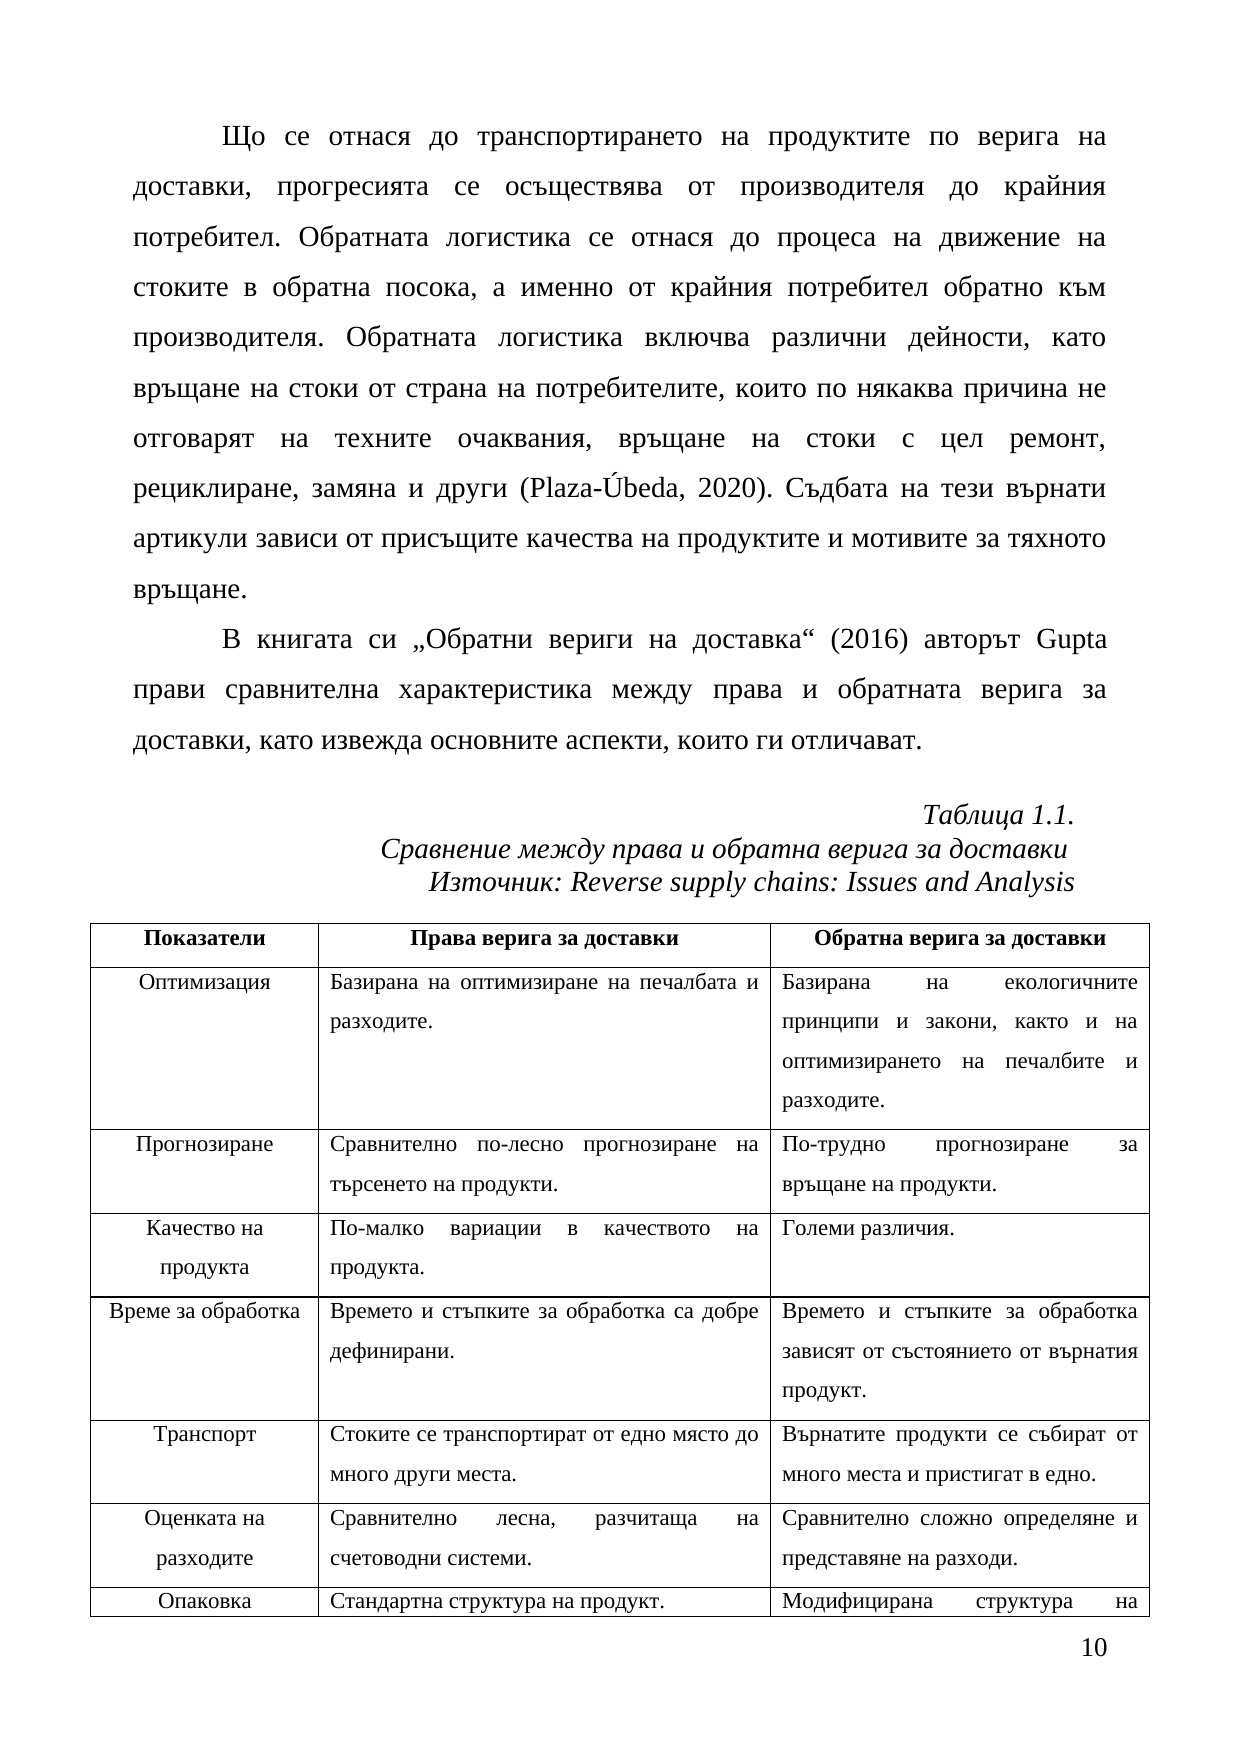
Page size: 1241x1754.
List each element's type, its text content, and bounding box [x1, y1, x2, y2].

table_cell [771, 1588, 1149, 1616]
table_cell Времето и стъпките за обработка са добре дефинирани. [319, 1298, 770, 1419]
table_cell Оценката на разходите [91, 1504, 318, 1587]
table_header Обратна верига за доставки [771, 924, 1149, 967]
table_cell Стоките се транспортират от едно място до много други места. [319, 1421, 770, 1503]
table_cell По-малко вариации в качеството на продукта. [319, 1214, 770, 1296]
table_cell Време за обработка [91, 1298, 318, 1419]
table_cell Прогнозиране [91, 1130, 318, 1213]
table_cell Времето и стъпките за обработка зависят от състоянието от върнатия продукт. [771, 1298, 1149, 1419]
table_header Права верига за доставки [319, 924, 770, 967]
table_cell Базирана на екологичните принципи и закони, както и на оптимизирането на печалбите и разходите. [771, 968, 1149, 1129]
table_cell Сравнително по-лесно прогнозиране на търсенето на продукти. [319, 1130, 770, 1213]
table_cell Сравнително лесна, разчитаща на счетоводни системи. [319, 1504, 770, 1587]
table_cell Сравнително сложно определяне и представяне на разходи. [771, 1504, 1149, 1587]
table_cell Транспорт [91, 1421, 318, 1503]
table_cell Големи различия. [771, 1214, 1149, 1296]
table_header Показатели [91, 924, 318, 967]
table_cell По-трудно прогнозиране за връщане на продукти. [771, 1130, 1149, 1213]
title Таблица 1.1. Сравнение между права и обратна верига за доставки Източник: Reverse supply chains: Issues and Analysis [192, 797, 1078, 898]
table_cell Оптимизация [91, 968, 318, 1129]
table_cell Опаковка [91, 1588, 318, 1616]
table_cell Базирана на оптимизиране на печалбата и разходите. [319, 968, 770, 1129]
text В книгата си „Обратни вериги на доставка“ (2016) авторът Gupta прави сравнителна характеристика между права и обратната верига за доставки, като извежда основните аспекти, които ги отличават. [133, 621, 1107, 755]
table_cell Качество на продукта [91, 1214, 318, 1296]
table_cell Върнатите продукти се събират от много места и пристигат в едно. [771, 1421, 1149, 1503]
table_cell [319, 1588, 770, 1616]
text Що се отнася до транспортирането на продуктите по верига на доставки, прогресията се осъществява от производителя до крайния потребител. Обратната логистика се отнася до процеса на движение на стоките в обратна посока, а именно от крайния потребител обратно към производителя. Обратната логистика включва различни дейности, като връщане на стоки от страна на потребителите, които по някаква причина не отговарят на техните очаквания, връщане на стоки с цел ремонт, рециклиране, замяна и други (Plaza-Úbeda, 2020). Съдбата на тези върнати артикули зависи от присъщите качества на продуктите и мотивите за тяхното връщане. [133, 118, 1107, 604]
